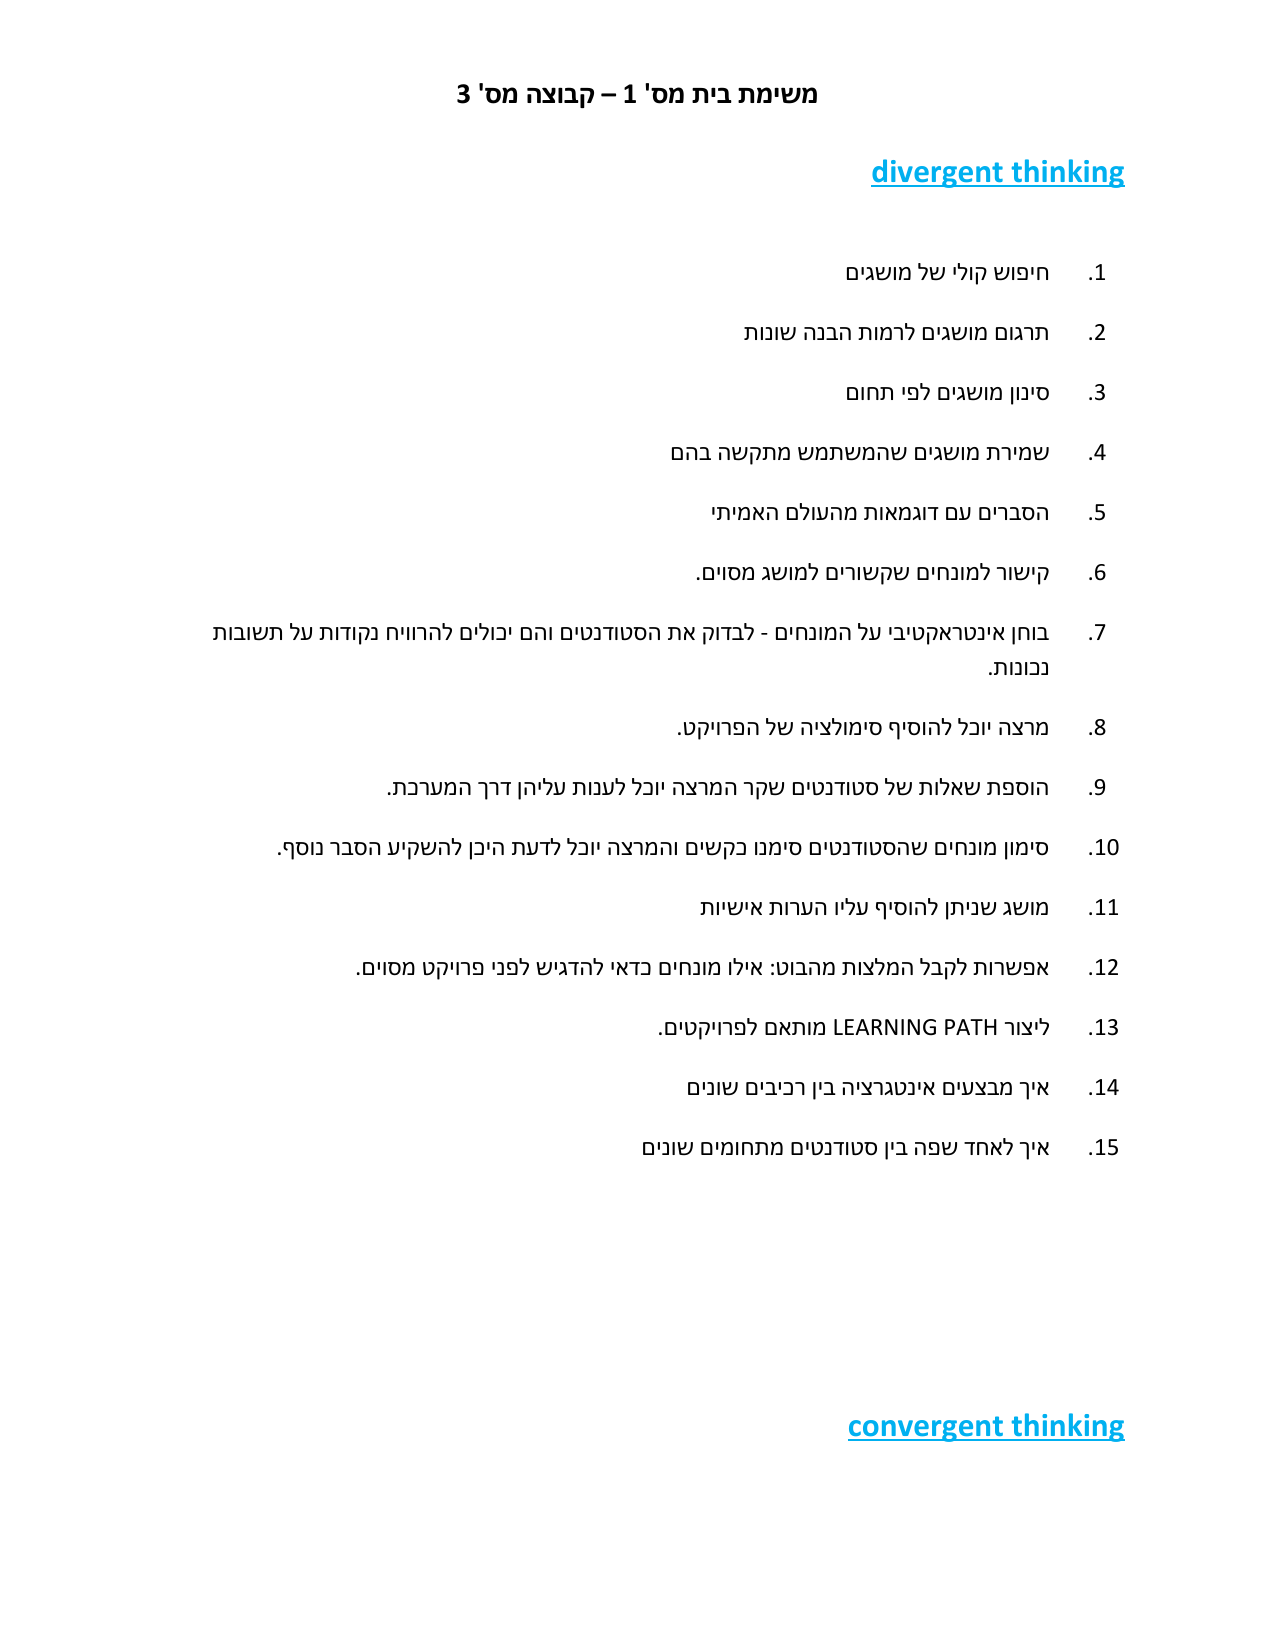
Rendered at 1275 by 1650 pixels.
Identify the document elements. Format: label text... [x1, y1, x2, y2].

list סימון מונחים שהסטודנטים סימנו כקשים והמרצה יוכל לדעת היכן להשקיע הסבר נוסף. [150, 831, 1087, 862]
list איך לאחד שפה בין סטודנטים מתחומים שונים [150, 1131, 1087, 1162]
text convergent thinking [150, 1404, 1125, 1445]
text divergent thinking [150, 150, 1125, 191]
list ליצור LEARNING PATH מותאם לפרויקטים. [150, 1011, 1087, 1042]
list הוספת שאלות של סטודנטים שקר המרצה יוכל לענות עליהן דרך המערכת. [150, 771, 1087, 802]
list אפשרות לקבל המלצות מהבוט: אילו מונחים כדאי להדגיש לפני פרויקט מסוים. [150, 951, 1087, 982]
list איך מבצעים אינטגרציה בין רכיבים שונים [150, 1071, 1087, 1102]
list מושג שניתן להוסיף עליו הערות אישיות [150, 891, 1087, 922]
list קישור למונחים שקשורים למושג מסוים. [150, 556, 1087, 587]
list תרגום מושגים לרמות הבנה שונות [150, 316, 1087, 347]
list שמירת מושגים שהמשתמש מתקשה בהם [150, 436, 1087, 467]
list בוחן אינטראקטיבי על המונחים - לבדוק את הסטודנטים והם יכולים להרוויח נקודות על תשובות נכונות. [150, 616, 1087, 682]
list הסברים עם דוגמאות מהעולם האמיתי [150, 496, 1087, 527]
list מרצה יוכל להוסיף סימולציה של הפרויקט. [150, 711, 1087, 742]
list חיפוש קולי של מושגים [150, 256, 1087, 287]
list סינון מושגים לפי תחום [150, 376, 1087, 407]
